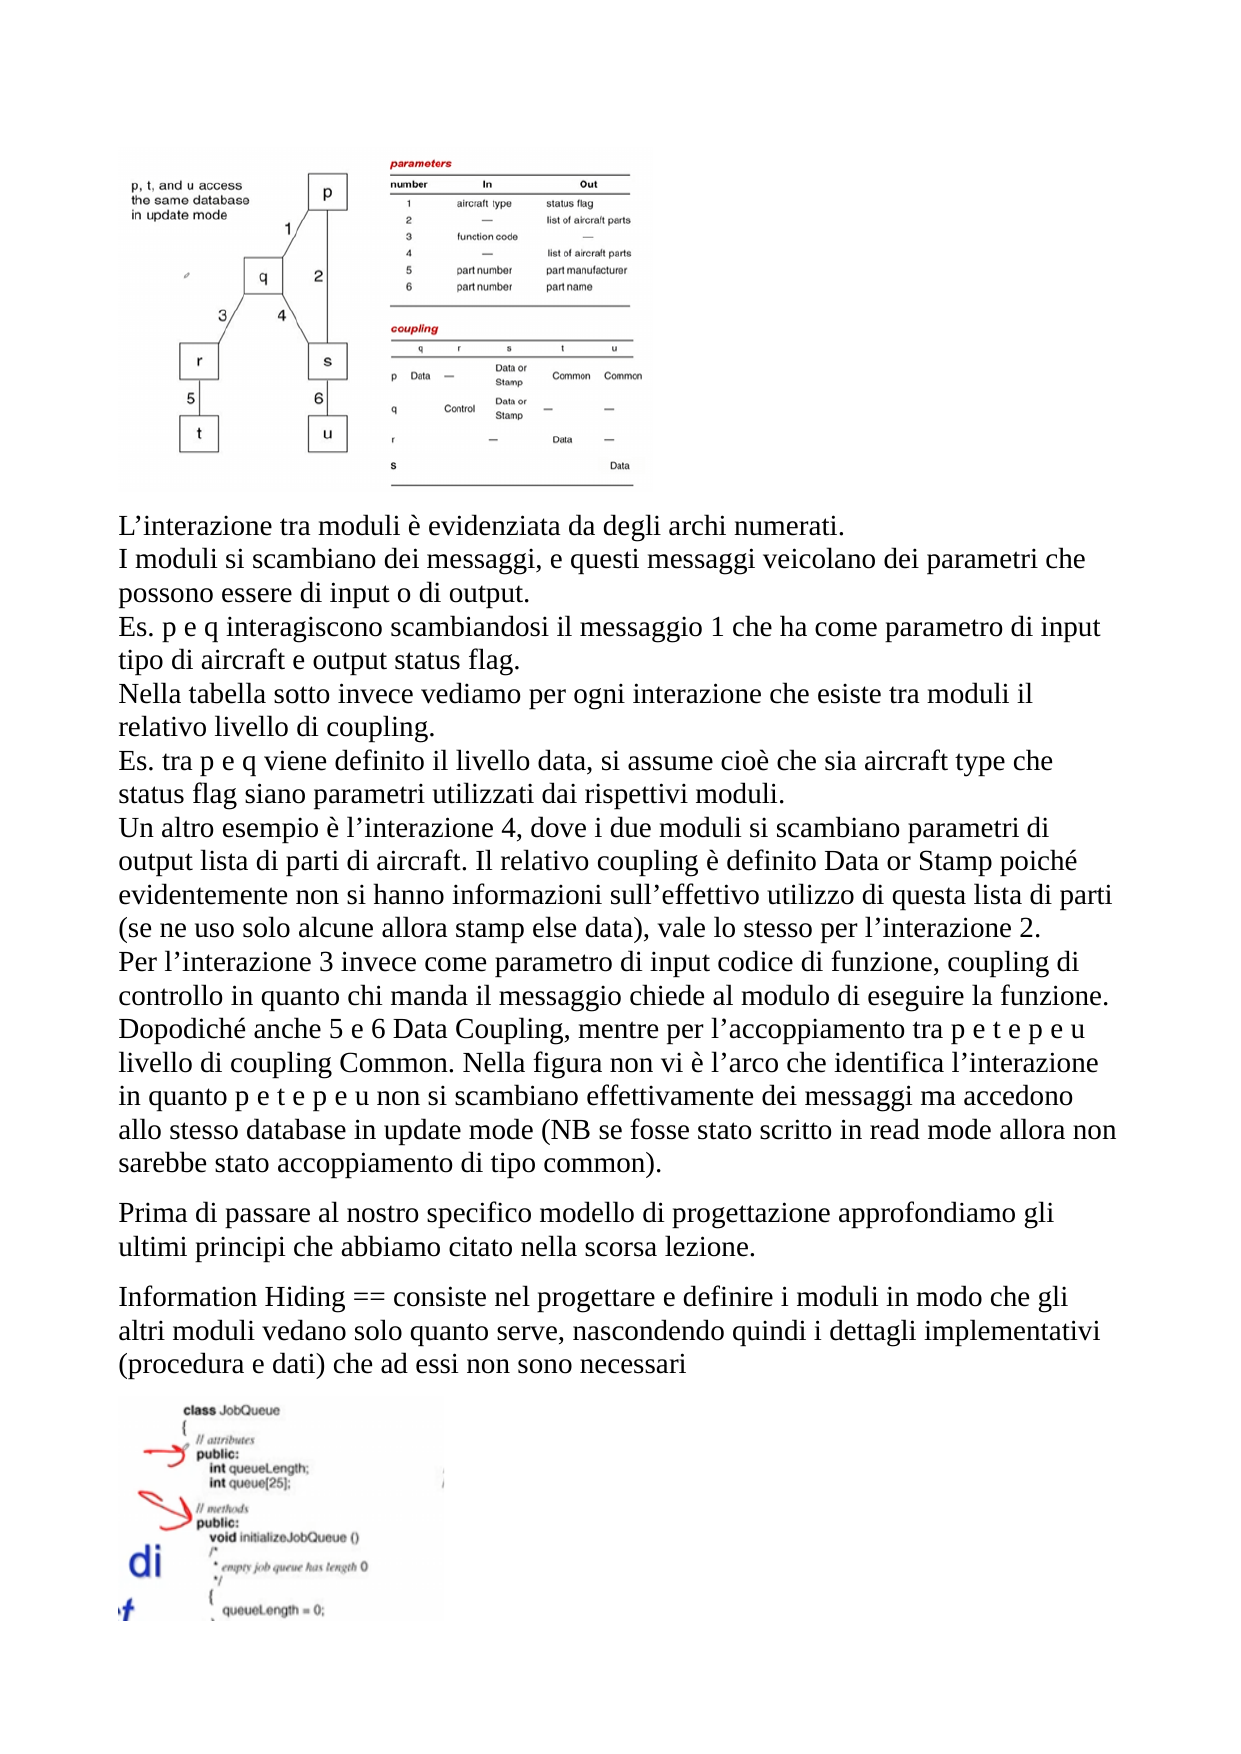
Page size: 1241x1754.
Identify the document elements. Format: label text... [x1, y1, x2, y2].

picture [118, 147, 653, 492]
text Information Hiding == consiste nel progettare e definire i moduli in modo che gli altri moduli vedano solo quanto serve, nascondendo quindi i dettagli implementativi (procedura e dati) che ad essi non sono necessari [118, 1279, 1122, 1380]
picture [118, 1396, 445, 1621]
text L’interazione tra moduli è evidenziata da degli archi numerati. I moduli si scambiano dei messaggi, e questi messaggi veicolano dei parametri che possono essere di input o di output. Es. p e q interagiscono scambiandosi il messaggio 1 che ha come parametro di input tipo di aircraft e output status flag. Nella tabella sotto invece vediamo per ogni interazione che esiste tra moduli il relativo livello di coupling. Es. tra p e q viene definito il livello data, si assume cioè che sia aircraft type che status flag siano parametri utilizzati dai rispettivi moduli. Un altro esempio è l’interazione 4, dove i due moduli si scambiano parametri di output lista di parti di aircraft. Il relativo coupling è definito Data or Stamp poiché evidentemente non si hanno informazioni sull’effettivo utilizzo di questa lista di parti (se ne uso solo alcune allora stamp else data), vale lo stesso per l’interazione 2. Per l’interazione 3 invece come parametro di input codice di funzione, coupling di controllo in quanto chi manda il messaggio chiede al modulo di eseguire la funzione. Dopodiché anche 5 e 6 Data Coupling, mentre per l’accoppiamento tra p e t e p e u livello di coupling Common. Nella figura non vi è l’arco che identifica l’interazione in quanto p e t e p e u non si scambiano effettivamente dei messaggi ma accedono allo stesso database in update mode (NB se fosse stato scritto in read mode allora non sarebbe stato accoppiamento di tipo common). [118, 508, 1122, 1179]
text Prima di passare al nostro specifico modello di progettazione approfondiamo gli ultimi principi che abbiamo citato nella scorsa lezione. [118, 1196, 1122, 1263]
